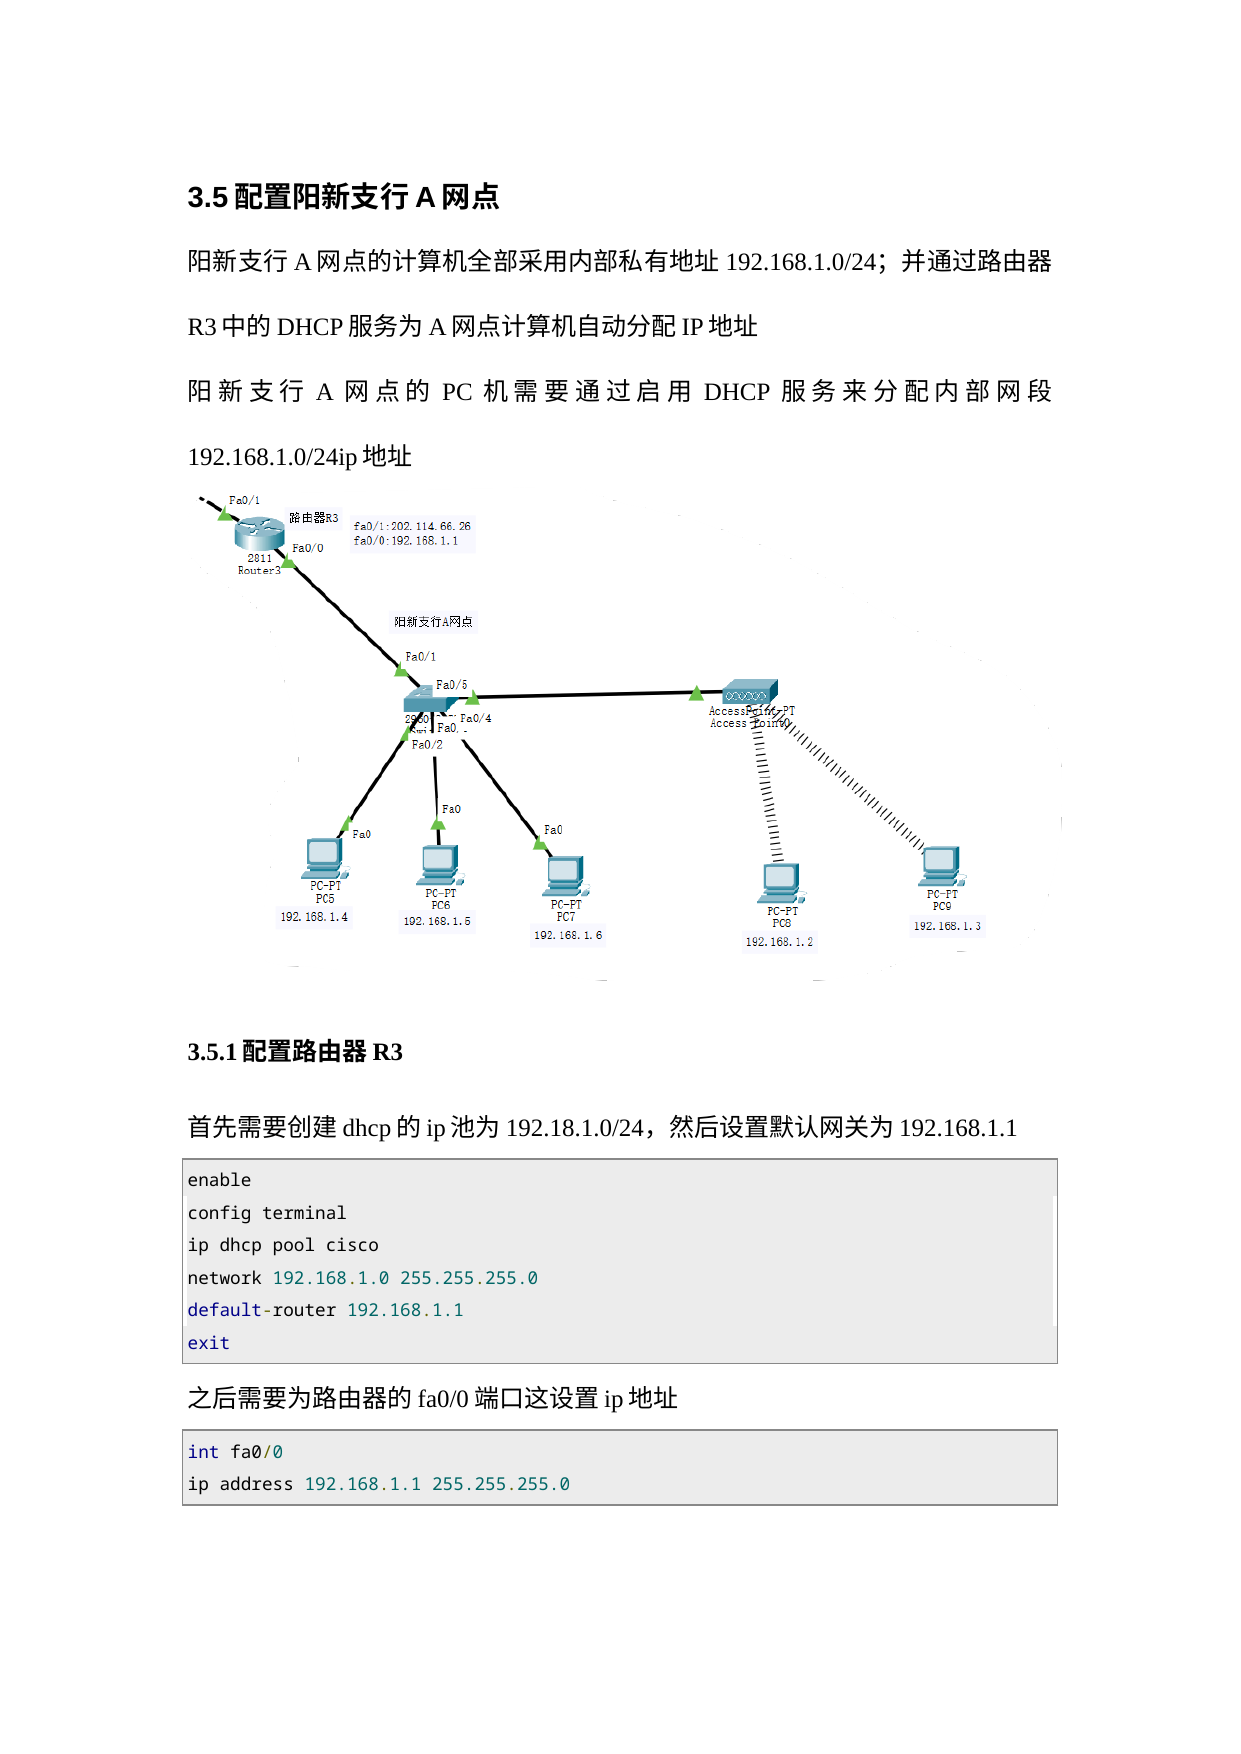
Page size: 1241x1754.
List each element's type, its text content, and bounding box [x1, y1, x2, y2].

text exit [183, 1320, 1057, 1363]
text int fa0/0 [183, 1431, 1057, 1462]
picture [187, 487, 1062, 981]
text network 192.168.1.0 255.255.255.0 [187, 1261, 1053, 1293]
text 首先需要创建dhcp的ip池为192.18.1.0/24，然后设置默认网关为192.168.1.1 [187, 1093, 1053, 1158]
text config terminal [187, 1196, 1053, 1228]
text enable [183, 1160, 1057, 1196]
text default-router 192.168.1.1 [187, 1293, 1053, 1320]
text ip address 192.168.1.1 255.255.255.0 [183, 1462, 1057, 1504]
text 阳新支行A网点的PC机需要通过启用DHCP服务来分配内部网段192.168.1.0/24ip地址 [187, 357, 1053, 487]
text ip dhcp pool cisco [187, 1228, 1053, 1261]
text 之后需要为路由器的fa0/0端口这设置ip地址 [187, 1364, 1053, 1429]
subtitle 3.5配置阳新支行A网点 [187, 162, 1053, 227]
text 阳新支行A网点的计算机全部采用内部私有地址192.168.1.0/24；并通过路由器R3中的DHCP服务为A网点计算机自动分配IP地址 [187, 227, 1053, 357]
subtitle 3.5.1配置路由器R3 [187, 1017, 1053, 1082]
